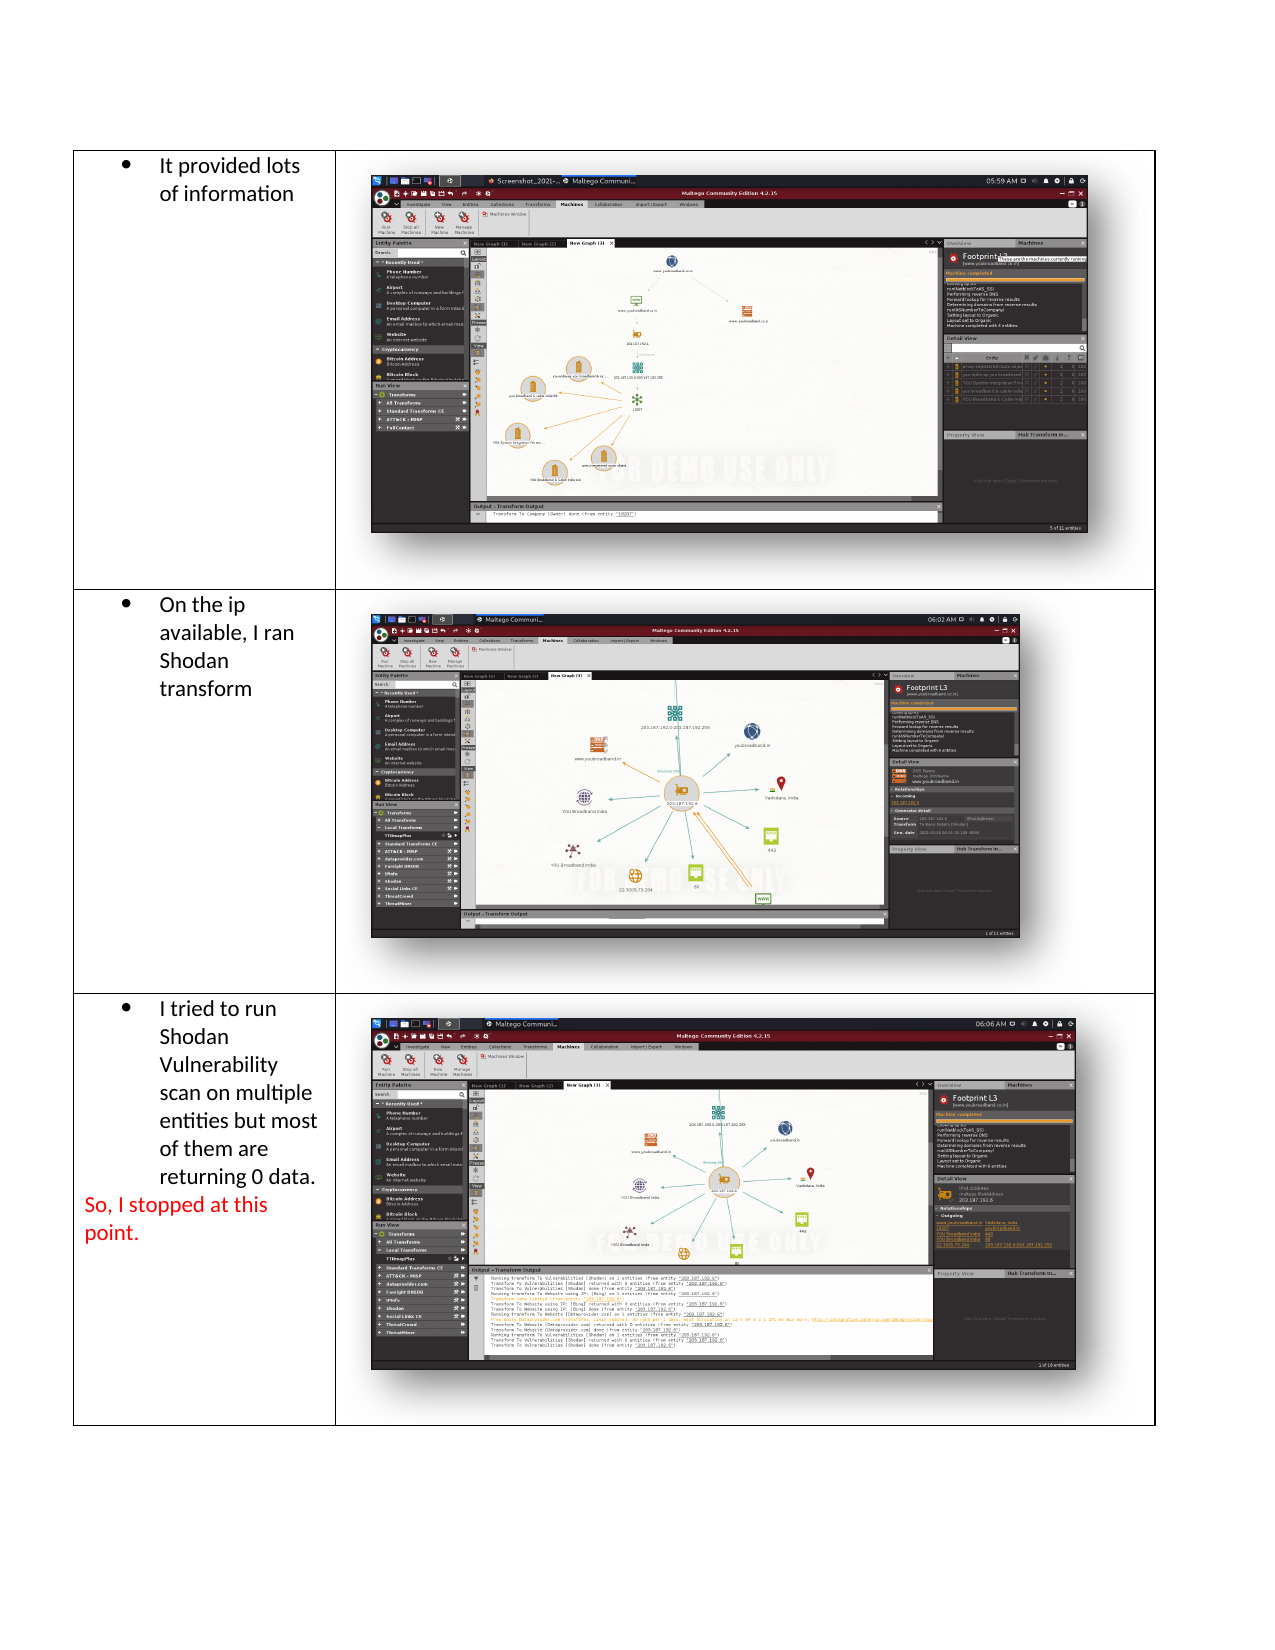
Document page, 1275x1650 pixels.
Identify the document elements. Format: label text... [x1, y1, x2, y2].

picture [371, 175, 1088, 533]
picture [371, 1018, 1076, 1370]
table_cell I tried to run Shodan Vulnerability scan on multiple entities but most of them are returning 0 data. So, I stopped at this point. [74, 994, 335, 1425]
table_cell [336, 994, 1154, 1425]
picture [371, 614, 1020, 938]
table_cell [336, 590, 1154, 993]
table_cell [336, 151, 1154, 589]
table_cell It provided lots of information [74, 151, 335, 589]
table_cell On the ip available, I ran Shodan transform [74, 590, 335, 993]
